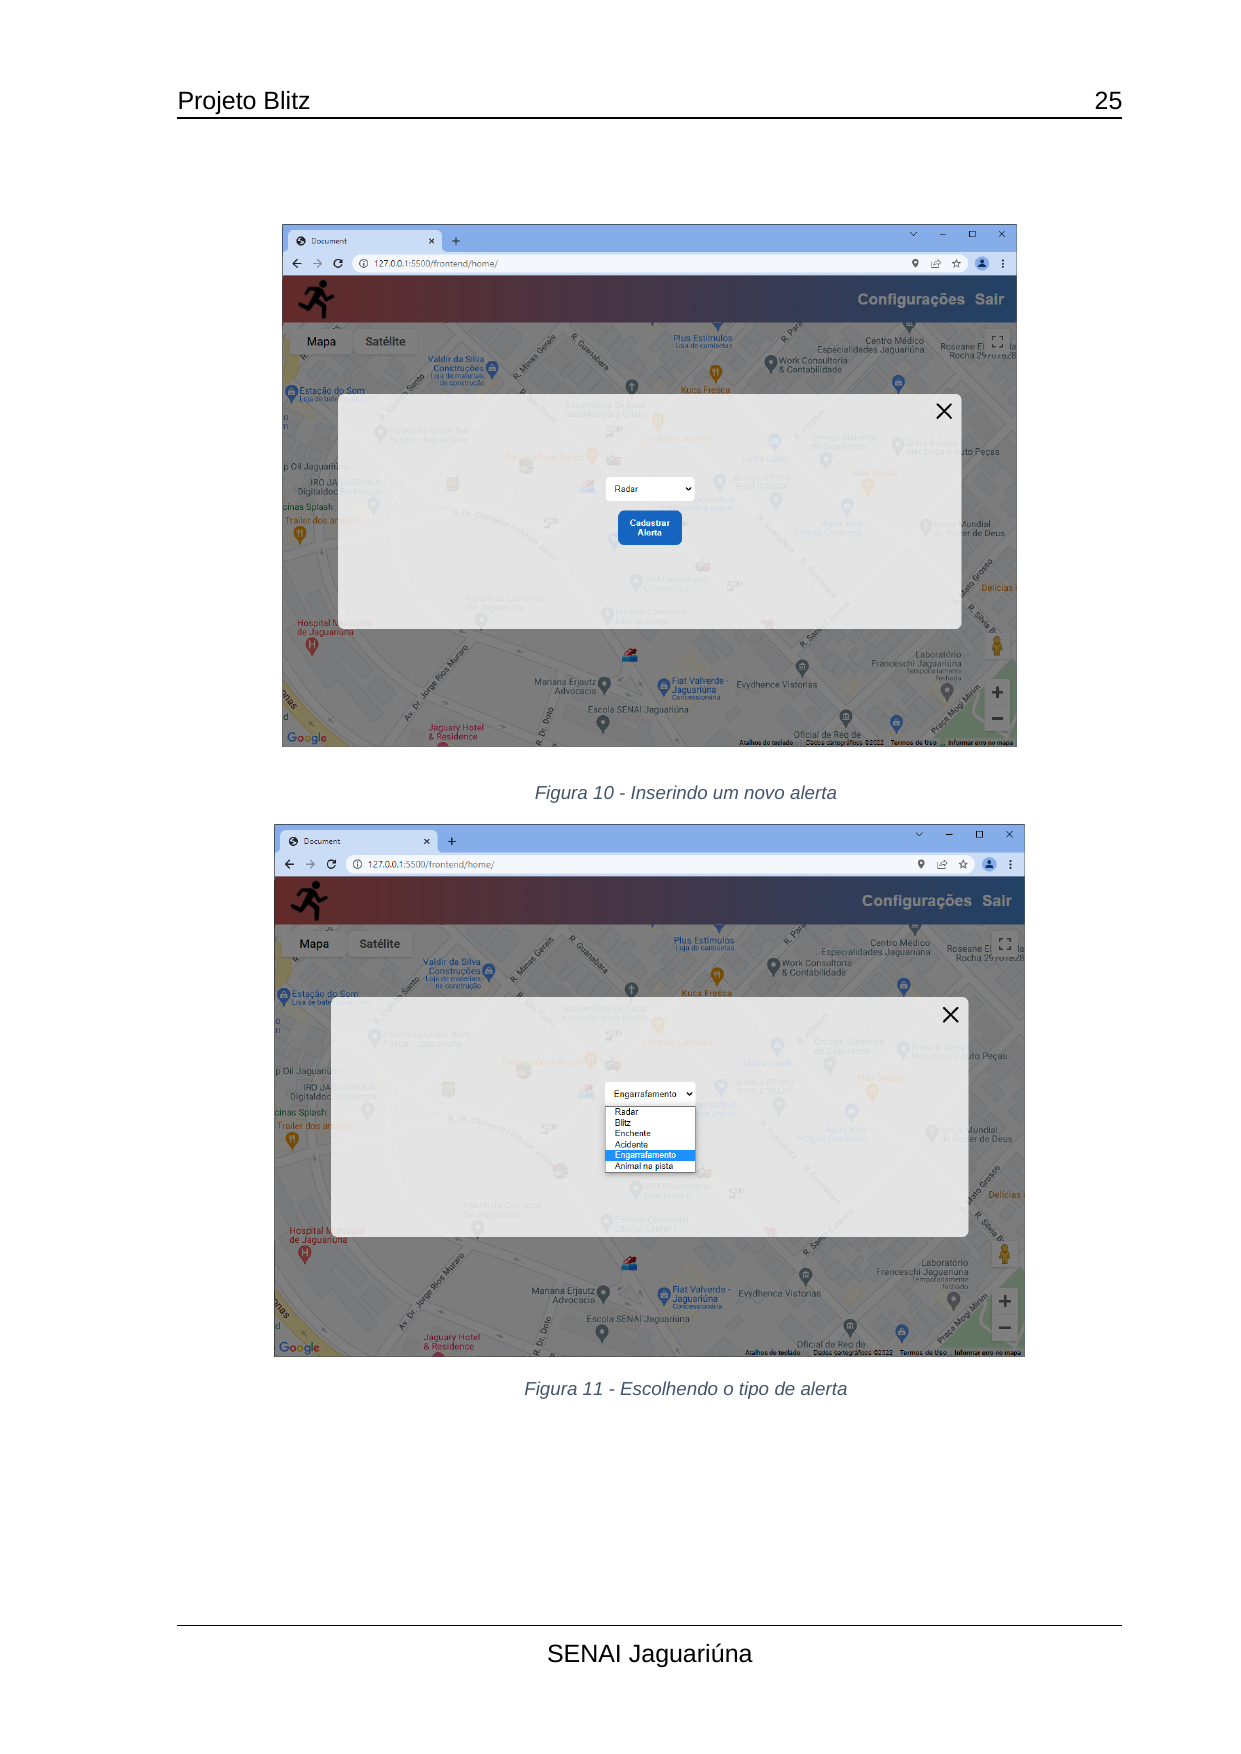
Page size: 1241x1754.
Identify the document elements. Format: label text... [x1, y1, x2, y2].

picture [282, 224, 1017, 747]
picture [274, 824, 1025, 1357]
